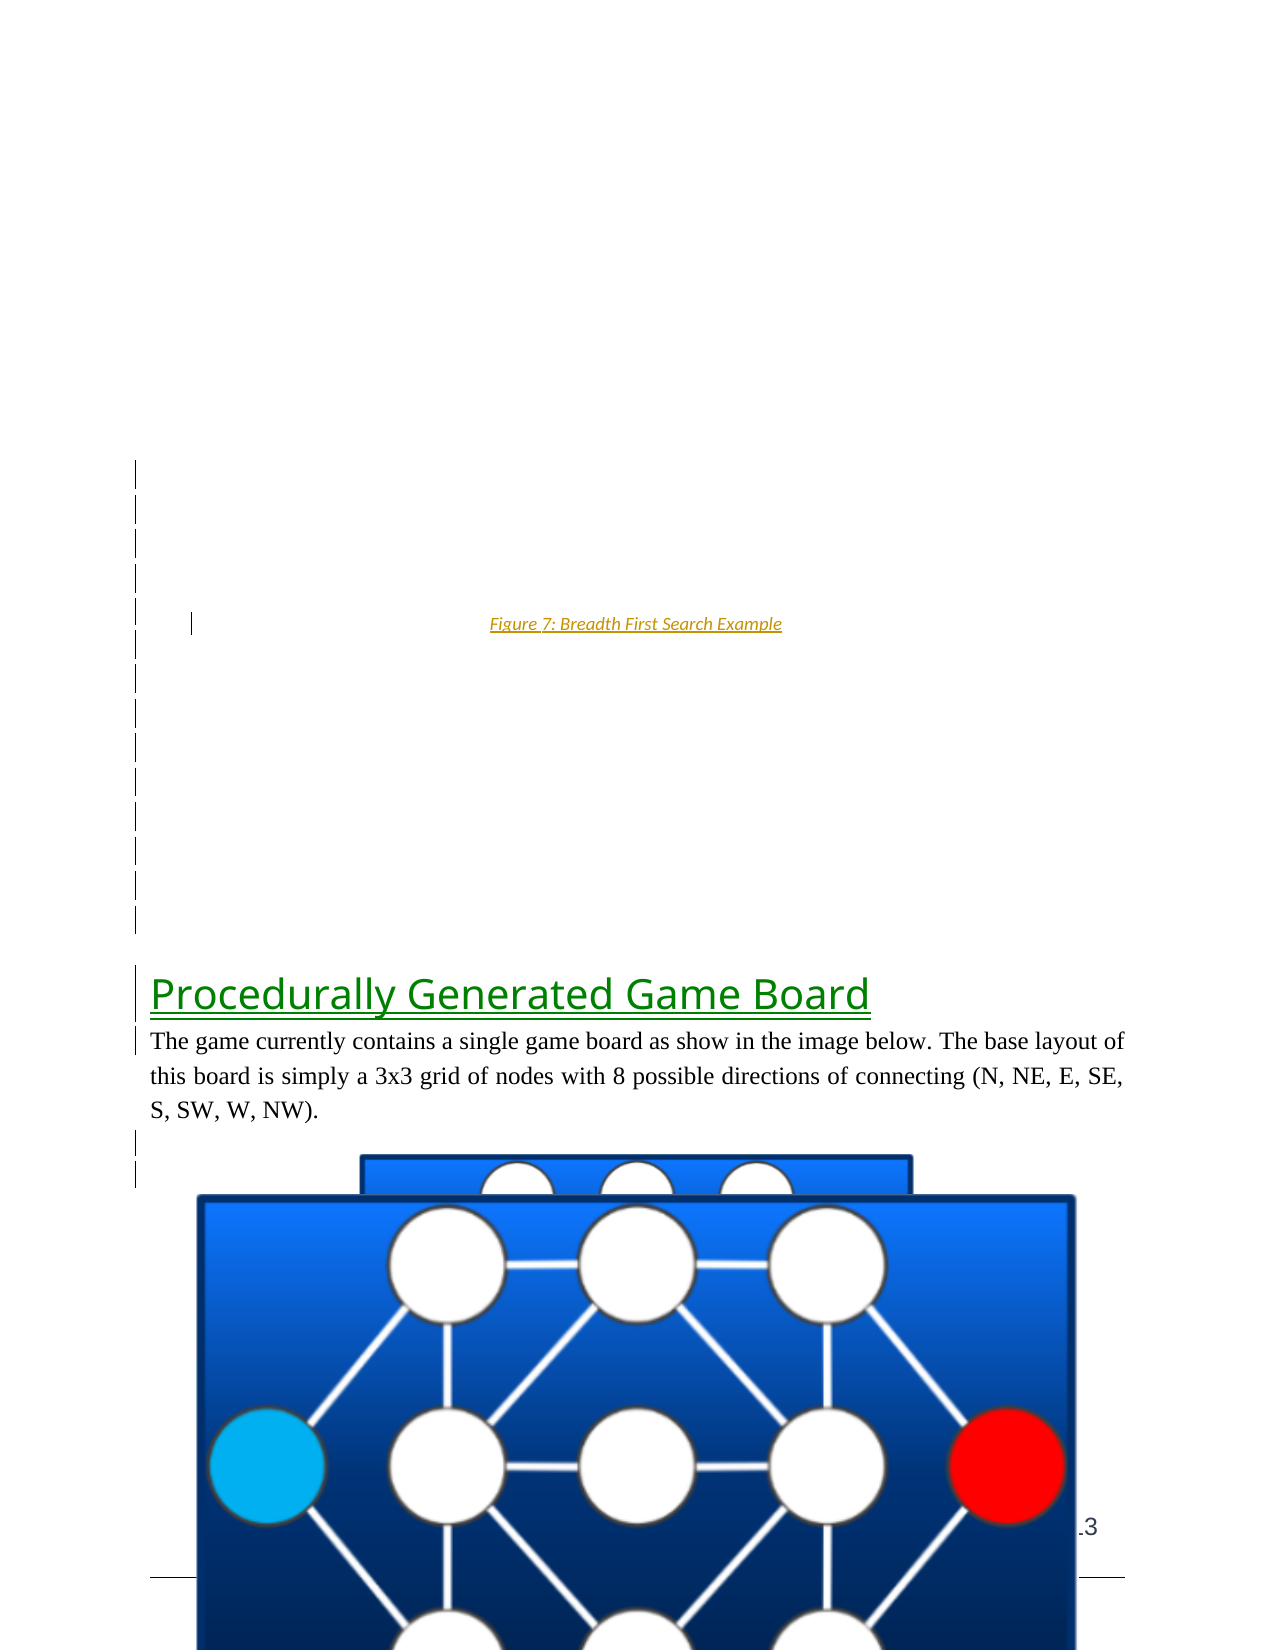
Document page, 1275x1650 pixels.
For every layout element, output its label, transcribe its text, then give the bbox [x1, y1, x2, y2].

picture [196, 1154, 1079, 1650]
text The game currently contains a single game board as show in the image below. The base layout of this board is simply a 3x3 grid of nodes with 8 possible directions of connecting (N, NE, E, SE, S, SW, W, NW). [150, 1026, 1125, 1124]
